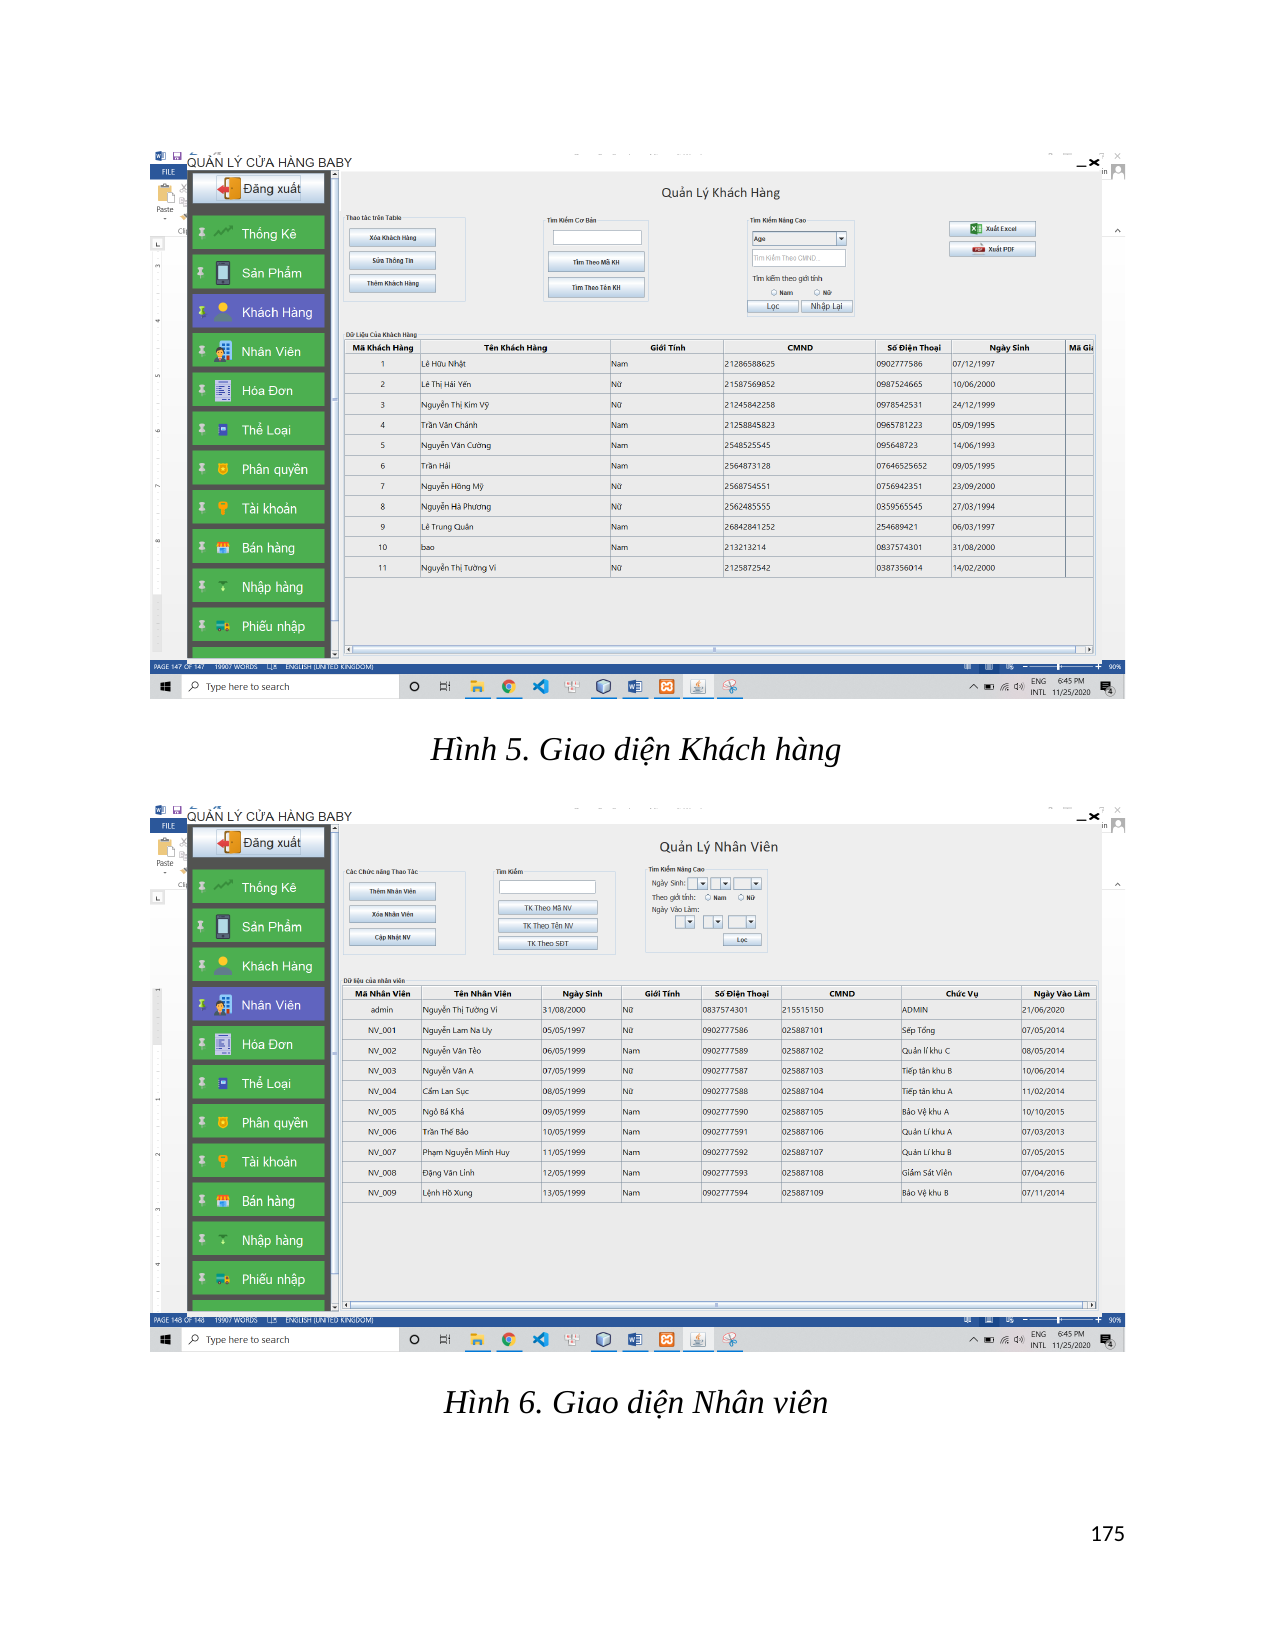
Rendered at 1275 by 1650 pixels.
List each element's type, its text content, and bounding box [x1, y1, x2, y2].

picture [150, 803, 1125, 1352]
picture [150, 150, 1125, 699]
text Hình 5. Giao diện Khách hàng [150, 729, 1125, 767]
text Hình 6. Giao diện Nhân viên [150, 1382, 1125, 1421]
